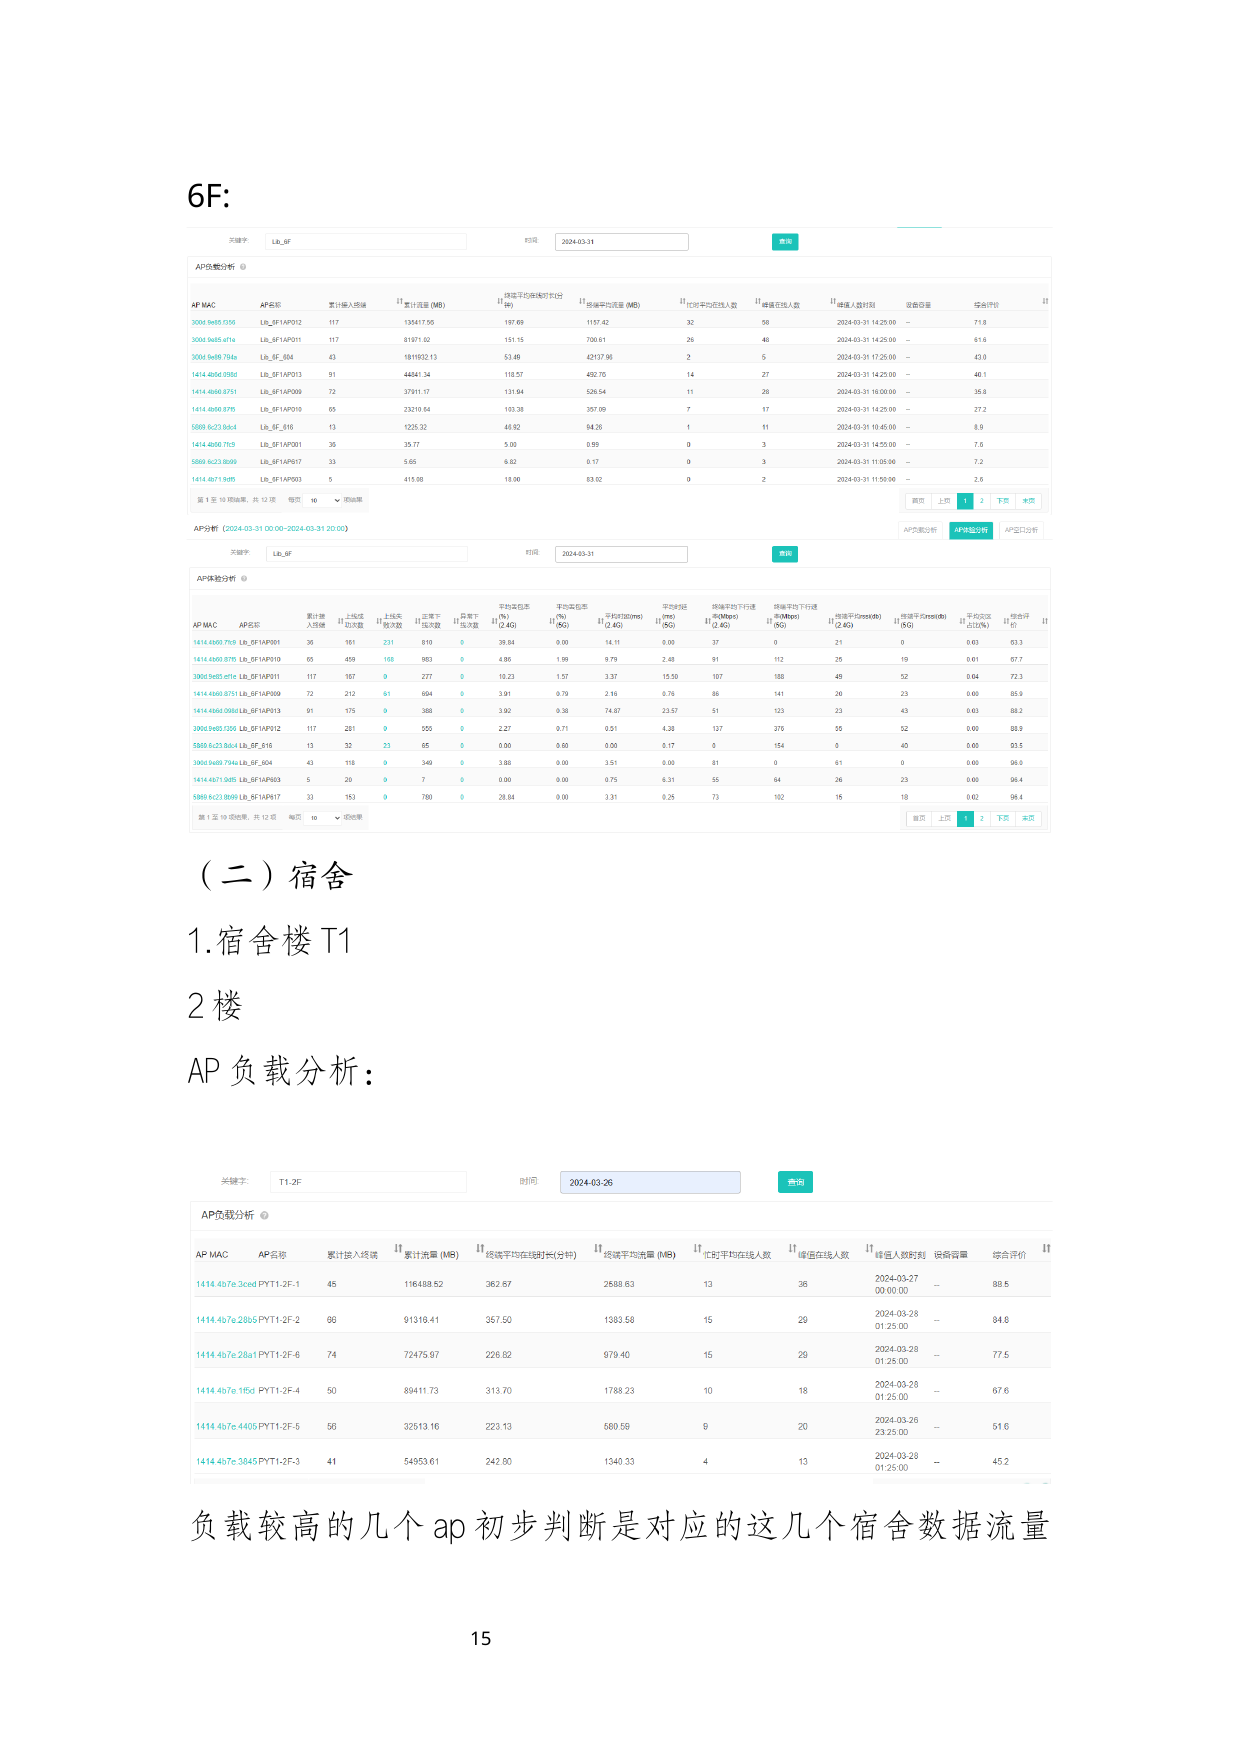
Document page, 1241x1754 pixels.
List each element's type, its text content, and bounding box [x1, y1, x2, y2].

picture [186, 227, 1053, 515]
text 2楼 [187, 974, 1053, 1039]
text 6F: [187, 162, 1053, 227]
picture [186, 519, 1053, 836]
text AP负载分析： [187, 1039, 1053, 1104]
picture [187, 1169, 1053, 1484]
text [187, 1494, 1053, 1559]
text 1.宿舍楼T1 [187, 909, 1053, 974]
list 宿舍 [187, 844, 1053, 909]
